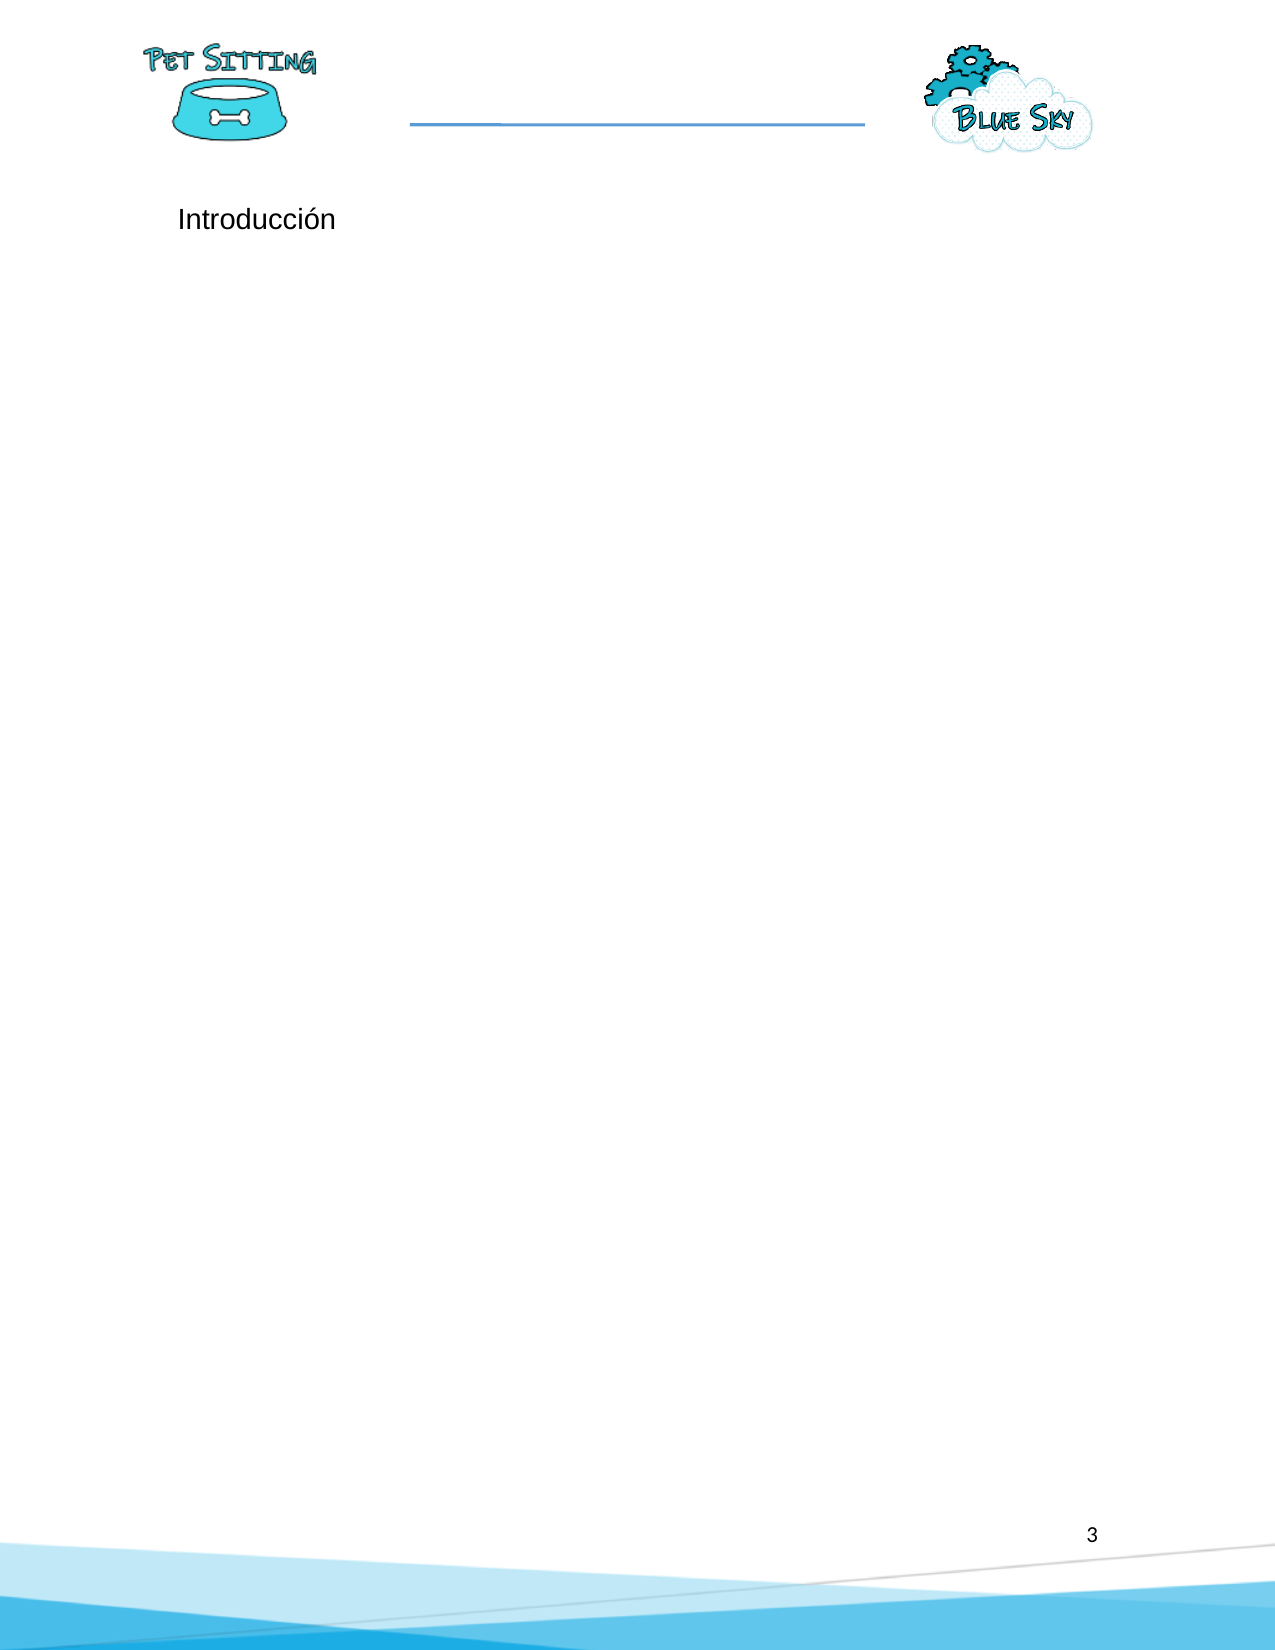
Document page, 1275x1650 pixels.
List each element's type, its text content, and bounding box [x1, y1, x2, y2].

picture [137, 31, 326, 148]
picture [918, 45, 1098, 157]
picture [0, 1504, 1275, 1650]
subtitle Introducción [177, 202, 1098, 235]
